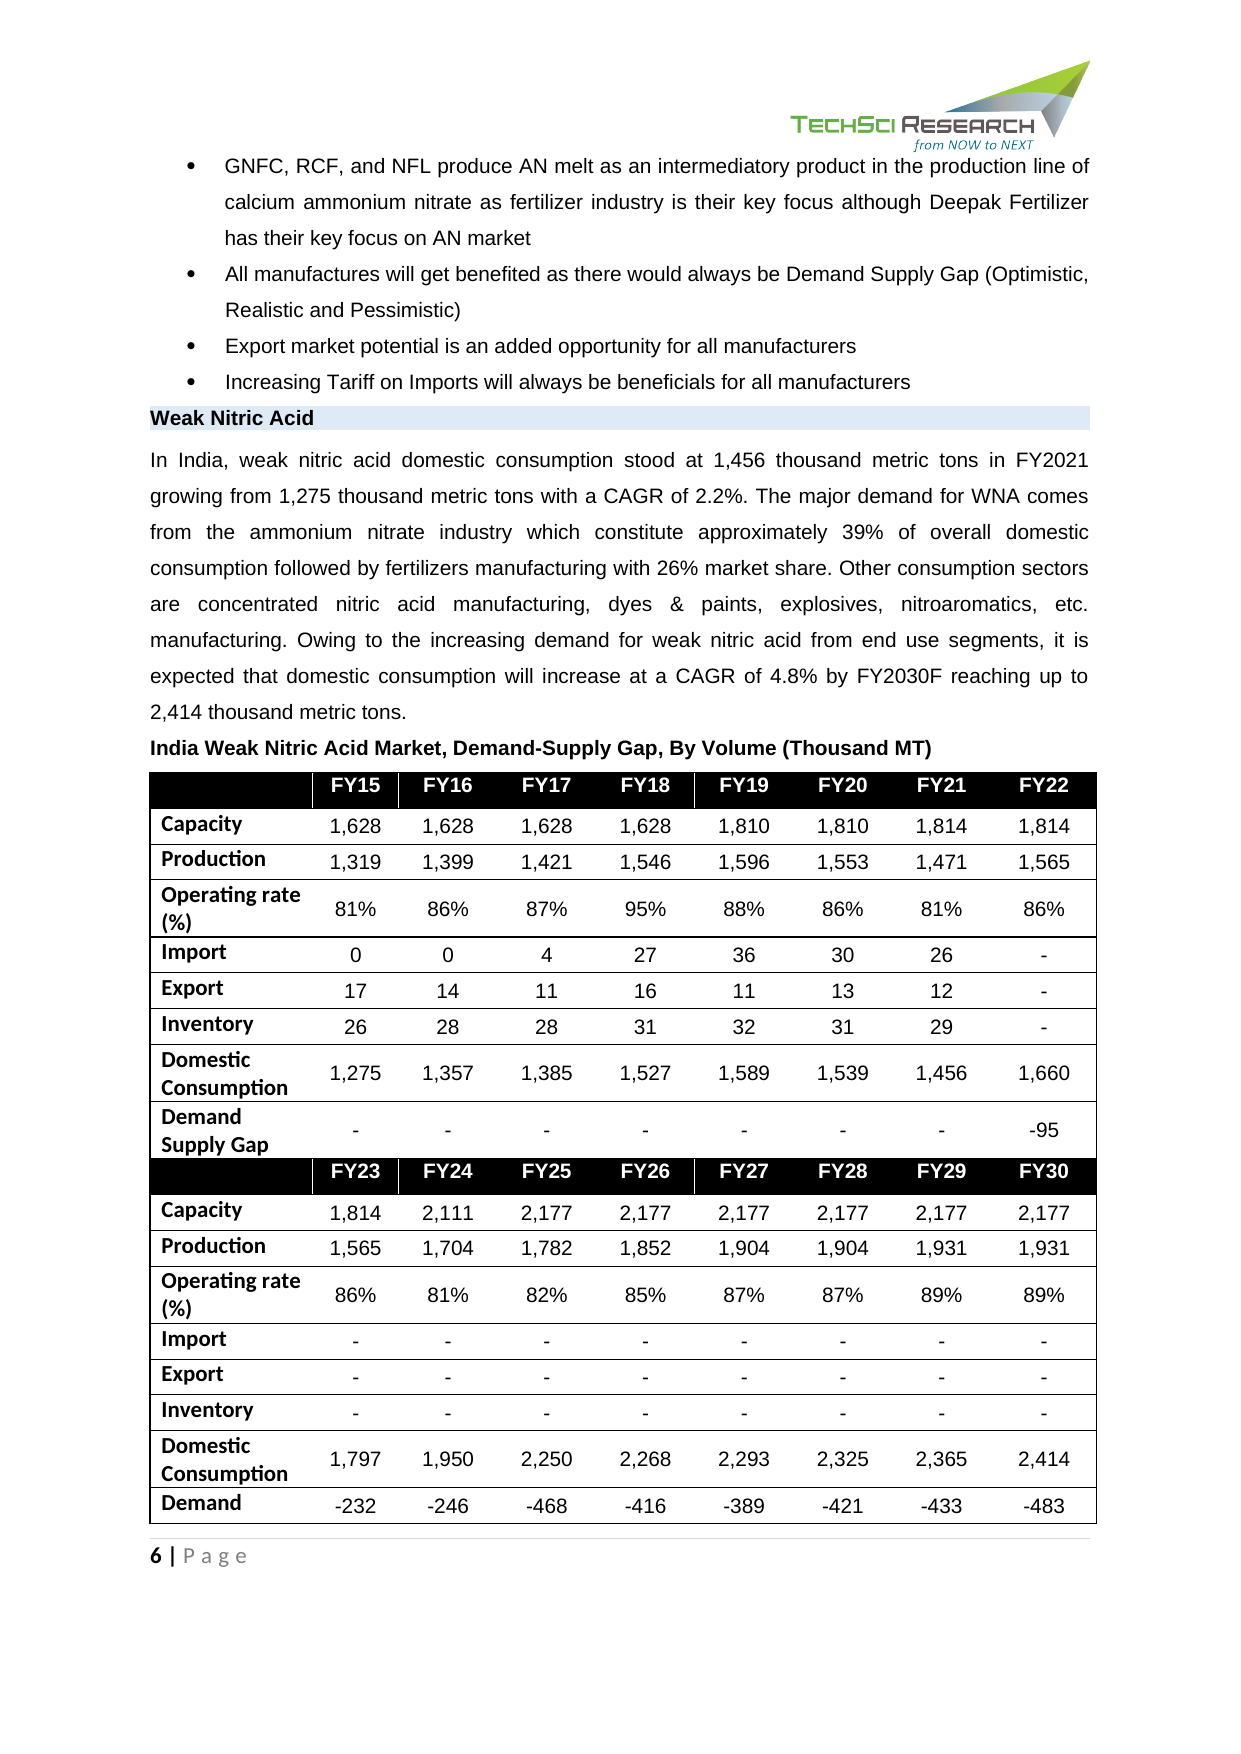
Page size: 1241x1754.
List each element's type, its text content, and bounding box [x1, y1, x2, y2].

table_cell - [695, 1395, 793, 1430]
text Weak Nitric Acid [150, 406, 1090, 430]
table_cell 1,660 [991, 1045, 1096, 1101]
table_cell 1,628 [596, 809, 694, 843]
table_cell Domestic Consumption [151, 1045, 312, 1101]
table_cell 1,628 [497, 809, 596, 843]
table_header FY17 [497, 773, 596, 808]
text India Weak Nitric Acid Market, Demand-Supply Gap, By Volume (Thousand MT) [150, 736, 1090, 760]
table_cell - [497, 1324, 596, 1358]
table_cell - [695, 1360, 793, 1394]
list Export market potential is an added opportunity for all manufacturers [187, 334, 1090, 358]
table_header FY15 [313, 773, 398, 808]
table_cell FY26 [596, 1159, 694, 1194]
table_cell 2,177 [991, 1195, 1096, 1230]
table_cell 1,357 [399, 1045, 497, 1101]
table_cell - [793, 1360, 892, 1394]
table_cell 2,325 [793, 1431, 892, 1487]
table_cell 13 [793, 973, 892, 1008]
table_cell -416 [596, 1488, 694, 1523]
table_cell 1,565 [313, 1231, 398, 1266]
table_cell - [596, 1395, 694, 1430]
table_cell 87% [793, 1267, 892, 1323]
table_cell 1,319 [313, 845, 398, 879]
table_cell 1,546 [596, 845, 694, 879]
table_cell 1,931 [991, 1231, 1096, 1266]
table_cell 1,782 [497, 1231, 596, 1266]
table_cell Import [151, 938, 312, 972]
table_cell 2,414 [991, 1431, 1096, 1487]
table_cell 2,268 [596, 1431, 694, 1487]
table_cell 1,797 [313, 1431, 398, 1487]
table_cell - [991, 1395, 1096, 1430]
table_cell 1,553 [793, 845, 892, 879]
table_cell 36 [695, 938, 793, 972]
picture [788, 59, 1091, 154]
table_cell FY28 [793, 1159, 892, 1194]
table_cell 14 [399, 973, 497, 1008]
table_cell -433 [892, 1488, 991, 1523]
table_cell 85% [596, 1267, 694, 1323]
table_cell FY30 [991, 1159, 1096, 1194]
table_cell - [313, 1324, 398, 1358]
table_header FY21 [892, 773, 991, 808]
table_cell - [892, 1324, 991, 1358]
table_cell - [596, 1324, 694, 1358]
table_cell 86% [793, 880, 892, 936]
table_cell 89% [892, 1267, 991, 1323]
table_cell 87% [695, 1267, 793, 1323]
list All manufactures will get benefited as there would always be Demand Supply Gap (Optimistic, Realistic and Pessimistic) [187, 262, 1090, 322]
table_cell Demand Supply Gap [151, 1488, 312, 1523]
table_cell 0 [399, 938, 497, 972]
table_header FY19 [695, 773, 793, 808]
table_cell - [313, 1102, 398, 1158]
table_cell Export [151, 973, 312, 1008]
table_cell 26 [313, 1009, 398, 1044]
table_cell 1,596 [695, 845, 793, 879]
table_cell 26 [892, 938, 991, 972]
table_cell 11 [497, 973, 596, 1008]
table_cell 1,810 [695, 809, 793, 843]
table_cell 2,365 [892, 1431, 991, 1487]
table_cell 4 [497, 938, 596, 972]
table_cell - [497, 1102, 596, 1158]
table_cell -246 [399, 1488, 497, 1523]
table_cell 28 [497, 1009, 596, 1044]
table_cell 81% [313, 880, 398, 936]
table_cell 2,177 [695, 1195, 793, 1230]
table_cell - [313, 1395, 398, 1430]
table_cell -483 [991, 1488, 1096, 1523]
table_cell 1,852 [596, 1231, 694, 1266]
table_cell - [991, 973, 1096, 1008]
table_cell 1,275 [313, 1045, 398, 1101]
table_cell 1,565 [991, 845, 1096, 879]
table_cell 1,421 [497, 845, 596, 879]
table_cell 1,931 [892, 1231, 991, 1266]
table_cell - [399, 1395, 497, 1430]
table_cell 1,814 [892, 809, 991, 843]
table_cell - [892, 1102, 991, 1158]
table_cell 16 [596, 973, 694, 1008]
table_cell 1,628 [399, 809, 497, 843]
table_cell - [497, 1360, 596, 1394]
table_cell 2,177 [596, 1195, 694, 1230]
table_cell 1,589 [695, 1045, 793, 1101]
table_cell - [399, 1102, 497, 1158]
table_cell -389 [695, 1488, 793, 1523]
table_cell 87% [497, 880, 596, 936]
table_cell - [695, 1102, 793, 1158]
table_cell 17 [313, 973, 398, 1008]
table_cell - [399, 1324, 497, 1358]
table_cell FY29 [892, 1159, 991, 1194]
table_cell Import [151, 1324, 312, 1358]
table_cell - [793, 1324, 892, 1358]
table_header FY20 [793, 773, 892, 808]
list Increasing Tariff on Imports will always be beneficials for all manufacturers [187, 370, 1090, 394]
table_cell 2,177 [793, 1195, 892, 1230]
table_cell 1,704 [399, 1231, 497, 1266]
table_cell Inventory [151, 1395, 312, 1430]
table_cell 1,814 [991, 809, 1096, 843]
table_cell - [793, 1395, 892, 1430]
table_cell Inventory [151, 1009, 312, 1044]
table_cell 2,111 [399, 1195, 497, 1230]
table_cell 29 [892, 1009, 991, 1044]
table_cell FY27 [695, 1159, 793, 1194]
table_cell 32 [695, 1009, 793, 1044]
table_cell 31 [793, 1009, 892, 1044]
table_cell Export [151, 1360, 312, 1394]
table_cell 1,810 [793, 809, 892, 843]
table_cell 12 [892, 973, 991, 1008]
table_cell Capacity [151, 1195, 312, 1230]
table_cell 86% [991, 880, 1096, 936]
table_header FY18 [596, 773, 694, 808]
table_cell 1,385 [497, 1045, 596, 1101]
table_cell 81% [399, 1267, 497, 1323]
table_cell 28 [399, 1009, 497, 1044]
table_cell 2,250 [497, 1431, 596, 1487]
table_cell [151, 1159, 312, 1194]
table_header FY16 [399, 773, 497, 808]
table_cell - [892, 1395, 991, 1430]
table_cell - [497, 1395, 596, 1430]
table_cell 86% [313, 1267, 398, 1323]
table_cell Production [151, 1231, 312, 1266]
table_cell 2,177 [892, 1195, 991, 1230]
table_cell Operating rate (%) [151, 880, 312, 936]
table_cell 2,177 [497, 1195, 596, 1230]
table_cell 1,904 [793, 1231, 892, 1266]
table_cell 1,539 [793, 1045, 892, 1101]
table_cell - [991, 938, 1096, 972]
table_cell - [313, 1360, 398, 1394]
table_cell -468 [497, 1488, 596, 1523]
table_cell - [695, 1324, 793, 1358]
table_cell -232 [313, 1488, 398, 1523]
table_cell 1,527 [596, 1045, 694, 1101]
text In India, weak nitric acid domestic consumption stood at 1,456 thousand metric tons in FY2021 growing from 1,275 thousand metric tons with a CAGR of 2.2%. The major demand for WNA comes from the ammonium nitrate industry which constitute approximately 39% of overall domestic consumption followed by fertilizers manufacturing with 26% market share. Other consumption sectors are concentrated nitric acid manufacturing, dyes & paints, explosives, nitroaromatics, etc. manufacturing. Owing to the increasing demand for weak nitric acid from end use segments, it is expected that domestic consumption will increase at a CAGR of 4.8% by FY2030F reaching up to 2,414 thousand metric tons. [150, 448, 1090, 724]
list GNFC, RCF, and NFL produce AN melt as an intermediatory product in the production line of calcium ammonium nitrate as fertilizer industry is their key focus although Deepak Fertilizer has their key focus on AN market [187, 154, 1090, 250]
table_cell -95 [991, 1102, 1096, 1158]
table_cell 1,471 [892, 845, 991, 879]
table_cell 95% [596, 880, 694, 936]
table_cell - [793, 1102, 892, 1158]
table_cell Demand Supply Gap [151, 1102, 312, 1158]
table_cell Operating rate (%) [151, 1267, 312, 1323]
table_cell - [399, 1360, 497, 1394]
table_cell - [892, 1360, 991, 1394]
table_cell FY24 [399, 1159, 497, 1194]
table_cell 27 [596, 938, 694, 972]
table_cell 31 [596, 1009, 694, 1044]
table_header [151, 773, 312, 808]
table_cell 1,399 [399, 845, 497, 879]
table_cell - [596, 1102, 694, 1158]
table_cell 1,950 [399, 1431, 497, 1487]
table_cell Capacity [151, 809, 312, 843]
table_cell - [596, 1360, 694, 1394]
table_cell 2,293 [695, 1431, 793, 1487]
table_cell 88% [695, 880, 793, 936]
table_cell 86% [399, 880, 497, 936]
table_cell 1,628 [313, 809, 398, 843]
table_cell 1,814 [313, 1195, 398, 1230]
table_cell Domestic Consumption [151, 1431, 312, 1487]
table_cell - [991, 1360, 1096, 1394]
table_cell -421 [793, 1488, 892, 1523]
table_cell 1,904 [695, 1231, 793, 1266]
table_cell - [991, 1009, 1096, 1044]
table_cell 89% [991, 1267, 1096, 1323]
table_header FY22 [991, 773, 1096, 808]
table_cell 82% [497, 1267, 596, 1323]
table_cell - [991, 1324, 1096, 1358]
table_cell 1,456 [892, 1045, 991, 1101]
table_cell 81% [892, 880, 991, 936]
table_cell Production [151, 845, 312, 879]
table_cell 30 [793, 938, 892, 972]
table_cell FY25 [497, 1159, 596, 1194]
table_cell FY23 [313, 1159, 398, 1194]
table_cell 0 [313, 938, 398, 972]
table_cell 11 [695, 973, 793, 1008]
